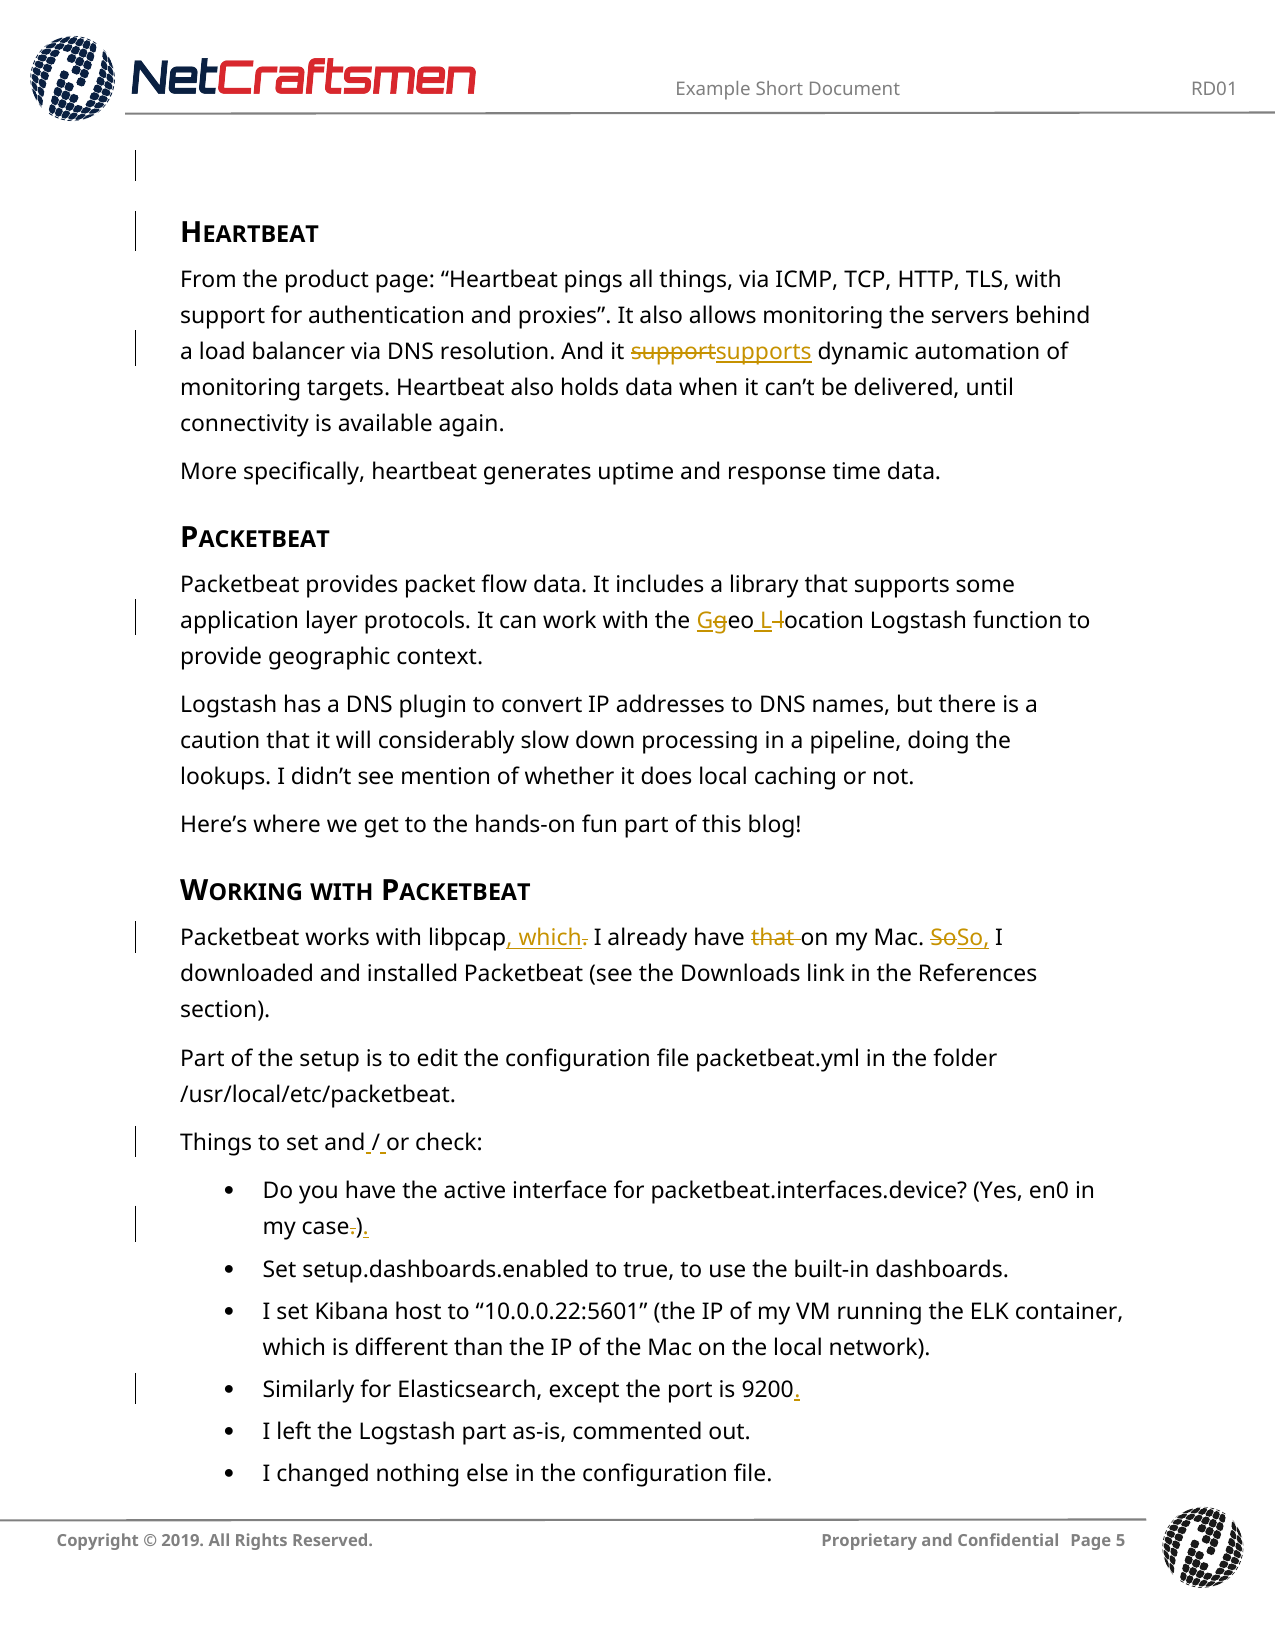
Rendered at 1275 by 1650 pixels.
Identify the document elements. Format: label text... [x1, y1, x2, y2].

picture [23, 24, 481, 133]
picture [1156, 1501, 1250, 1595]
subtitle Heartbeat [180, 211, 1125, 251]
list Do you have the active interface for packetbeat.interfaces.device? (Yes, en0 in my case) [225, 1174, 1125, 1242]
subtitle Packetbeat [180, 516, 1125, 556]
list I changed nothing else in the configuration file. [225, 1457, 1125, 1488]
text Logstash has a DNS plugin to convert IP addresses to DNS names, but there is a caution that it will considerably slow down processing in a pipeline, doing the lookups. I didn’t see mention of whether it does local caching or not. [180, 688, 1095, 791]
subtitle Working with Packetbeat [180, 869, 1125, 909]
text Here’s where we get to the hands-on fun part of this blog! [180, 808, 1095, 840]
text Packetbeat works with libpcap I already have on my Mac. I downloaded and installed Packetbeat (see the Downloads link in the References section). [180, 921, 1095, 1024]
list I left the Logstash part as-is, commented out. [225, 1415, 1125, 1446]
text Part of the setup is to edit the configuration file packetbeat.yml in the folder /usr/local/etc/packetbeat. [180, 1042, 1095, 1109]
list I set Kibana host to “10.0.0.22:5601” (the IP of my VM running the ELK container, which is different than the IP of the Mac on the local network). [225, 1295, 1125, 1362]
text More specifically, heartbeat generates uptime and response time data. [180, 455, 1095, 486]
text Packetbeat provides packet flow data. It includes a library that supports some application layer protocols. It can work with the eoocation Logstash function to provide geographic context. [180, 568, 1095, 671]
text From the product page: “Heartbeat pings all things, via ICMP, TCP, HTTP, TLS, with support for authentication and proxies”. It also allows monitoring the servers behind a load balancer via DNS resolution. And it dynamic automation of monitoring targets. Heartbeat also holds data when it can’t be delivered, until connectivity is available again. [180, 263, 1095, 438]
text Things to set and/or check: [180, 1126, 1095, 1157]
list Similarly for Elasticsearch, except the port is 9200 [225, 1373, 1125, 1404]
list Set setup.dashboards.enabled to true, to use the built-in dashboards. [225, 1252, 1125, 1284]
